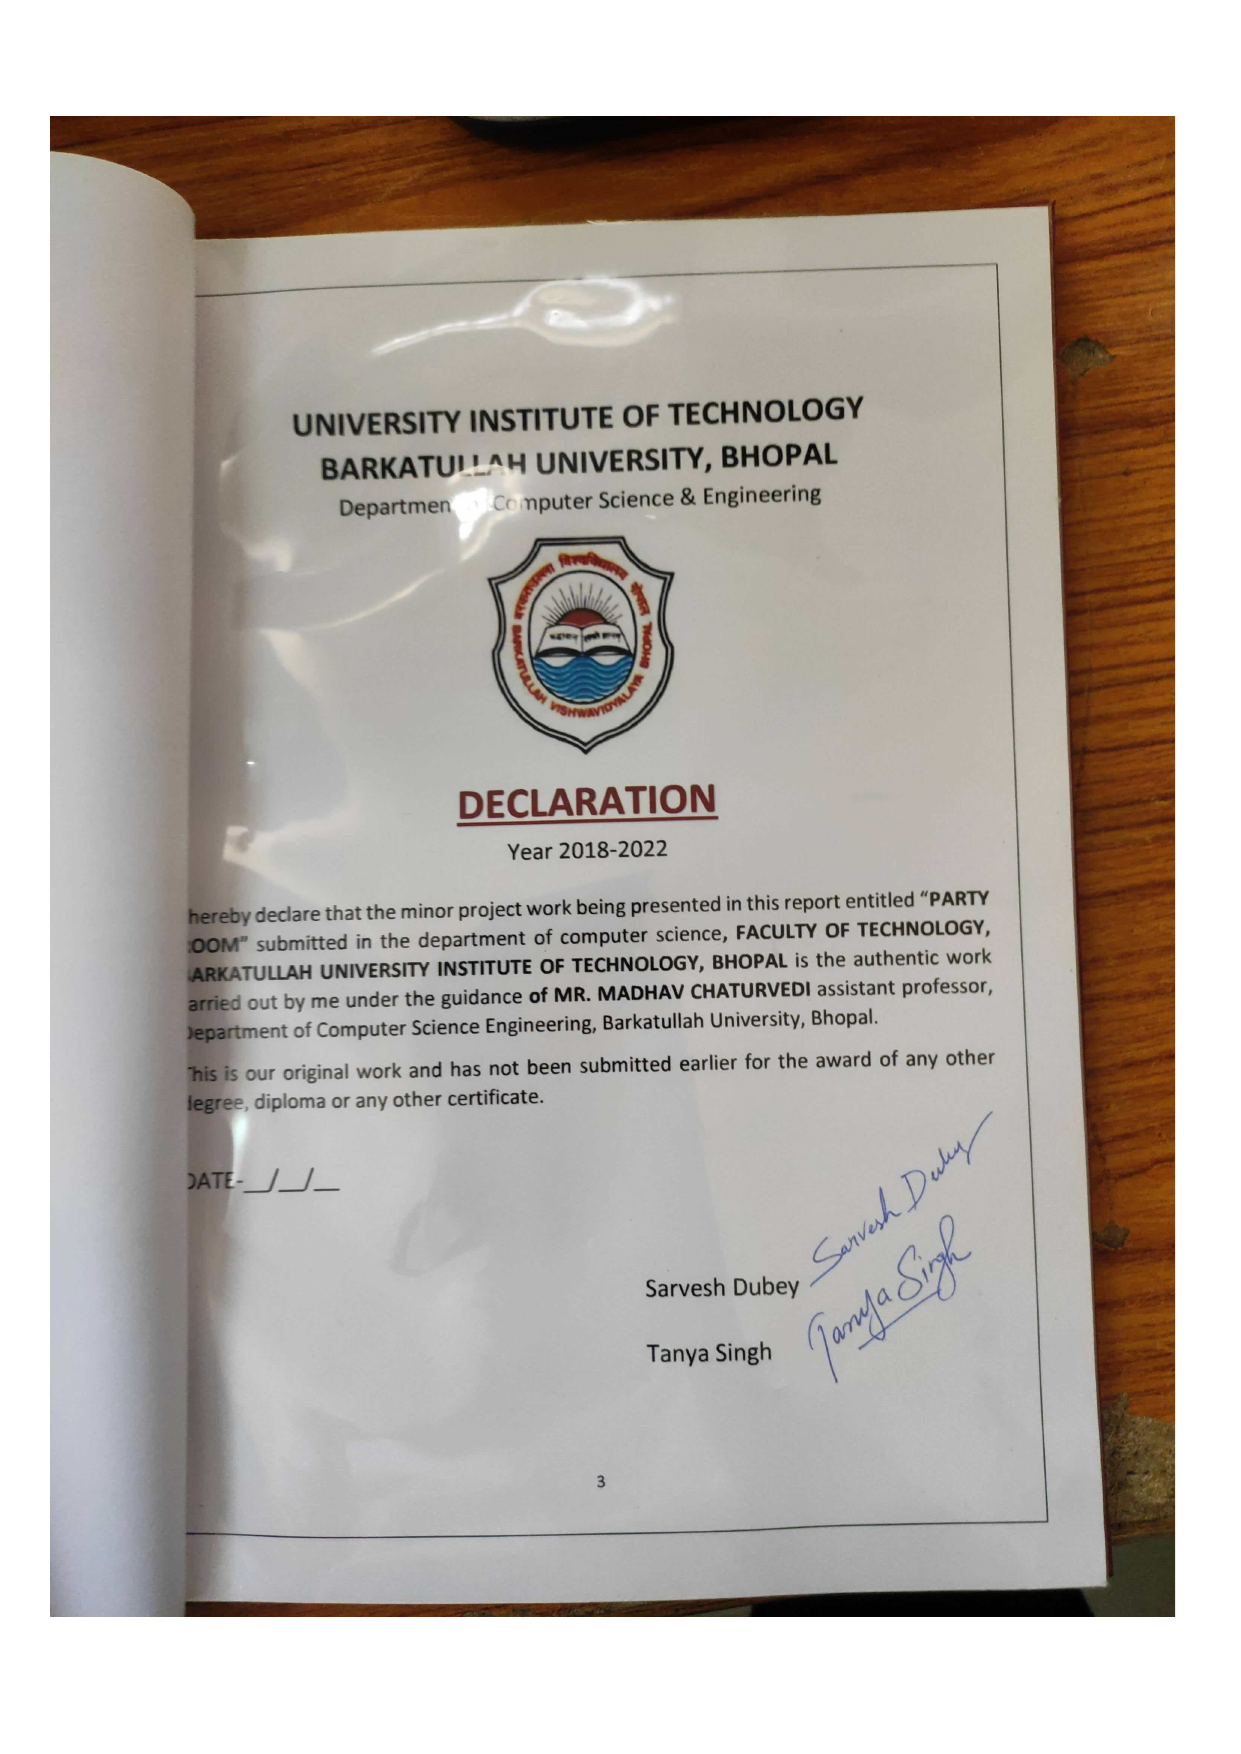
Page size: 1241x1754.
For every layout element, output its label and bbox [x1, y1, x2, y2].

picture [50, 116, 1175, 1617]
